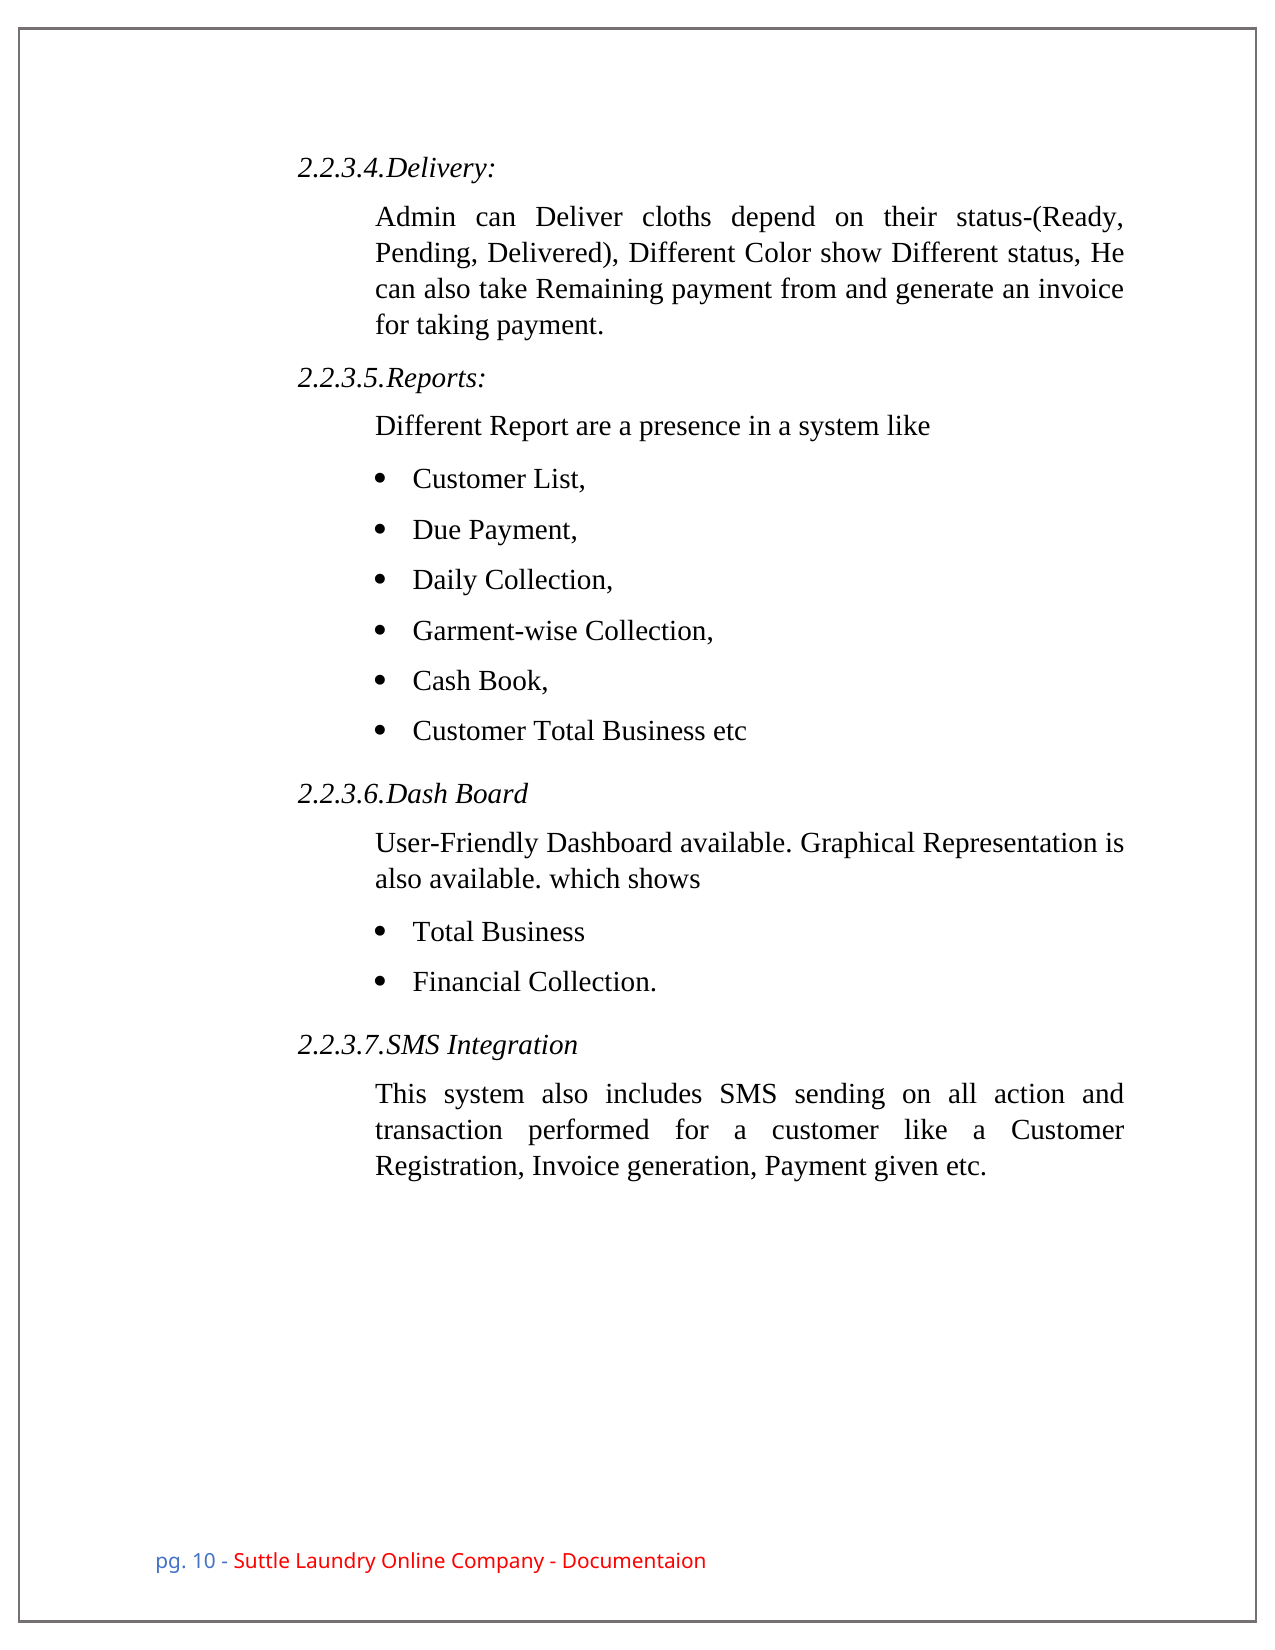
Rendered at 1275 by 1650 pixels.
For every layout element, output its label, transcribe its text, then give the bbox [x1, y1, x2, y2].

list Financial Collection. [375, 964, 1125, 998]
list Customer Total Business etc [375, 713, 1125, 747]
list Cash Book, [375, 663, 1125, 697]
subtitle Delivery: [298, 150, 1125, 183]
text This system also includes SMS sending on all action and transaction performed for a customer like a Customer Registration, Invoice generation, Payment given etc. [375, 1076, 1125, 1182]
subtitle SMS Integration [298, 1027, 1125, 1061]
list Total Business [375, 914, 1125, 948]
text User-Friendly Dashboard available. Graphical Representation is also available. which shows [375, 825, 1125, 895]
list Daily Collection, [375, 562, 1125, 596]
text Admin can Deliver cloths depend on their status-(Ready, Pending, Delivered), Different Color show Different status, He can also take Remaining payment from and generate an invoice for taking payment. [375, 199, 1125, 341]
list Due Payment, [375, 512, 1125, 545]
subtitle Dash Board [298, 776, 1125, 810]
subtitle Reports: [298, 360, 1125, 393]
text Different Report are a presence in a system like [375, 408, 1125, 442]
list Customer List, [375, 461, 1125, 495]
list Garment-wise Collection, [375, 613, 1125, 646]
